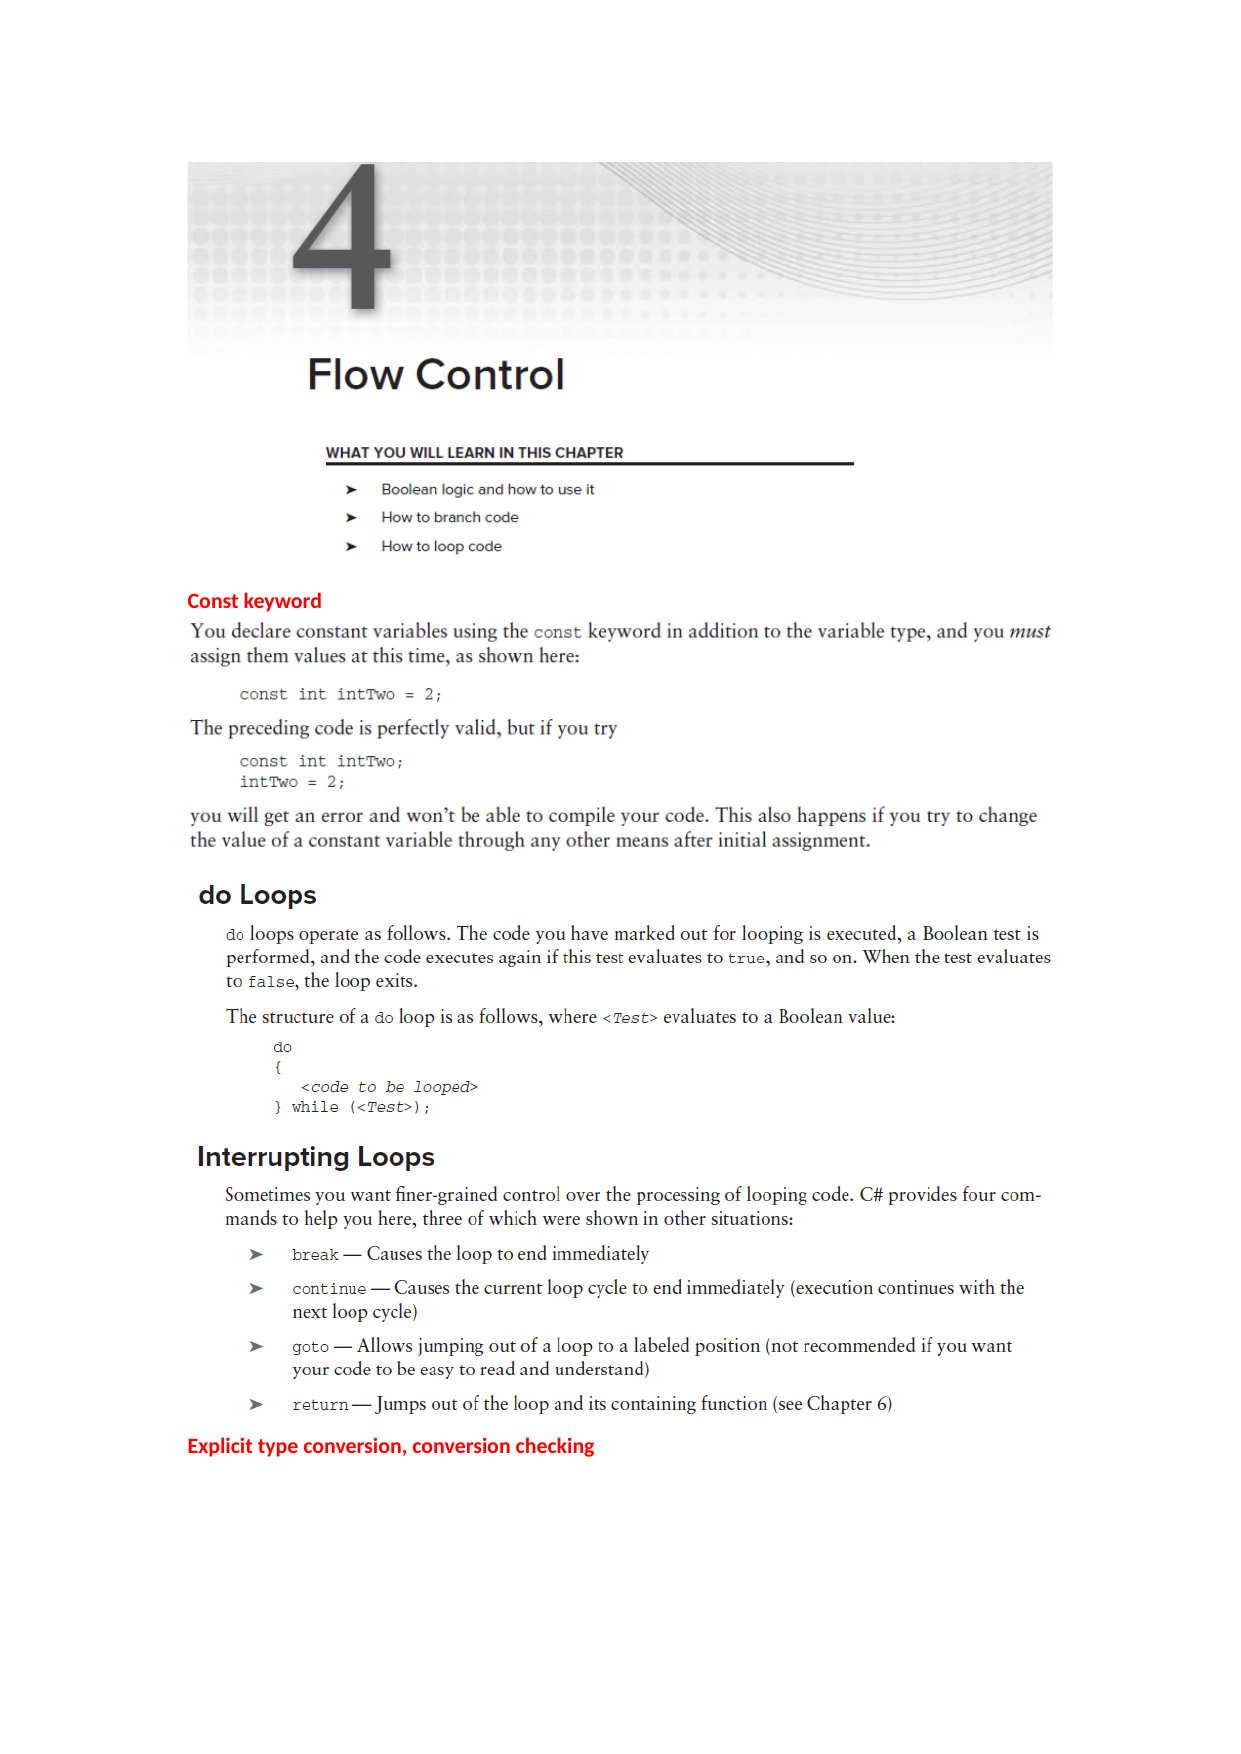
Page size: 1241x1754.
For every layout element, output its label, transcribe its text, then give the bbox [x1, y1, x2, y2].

text Const keyword [187, 563, 1053, 617]
picture [187, 162, 1053, 563]
picture [187, 877, 1053, 1126]
picture [187, 1137, 1053, 1420]
text Explicit type conversion, conversion checking [187, 1429, 1053, 1462]
picture [187, 617, 1053, 857]
